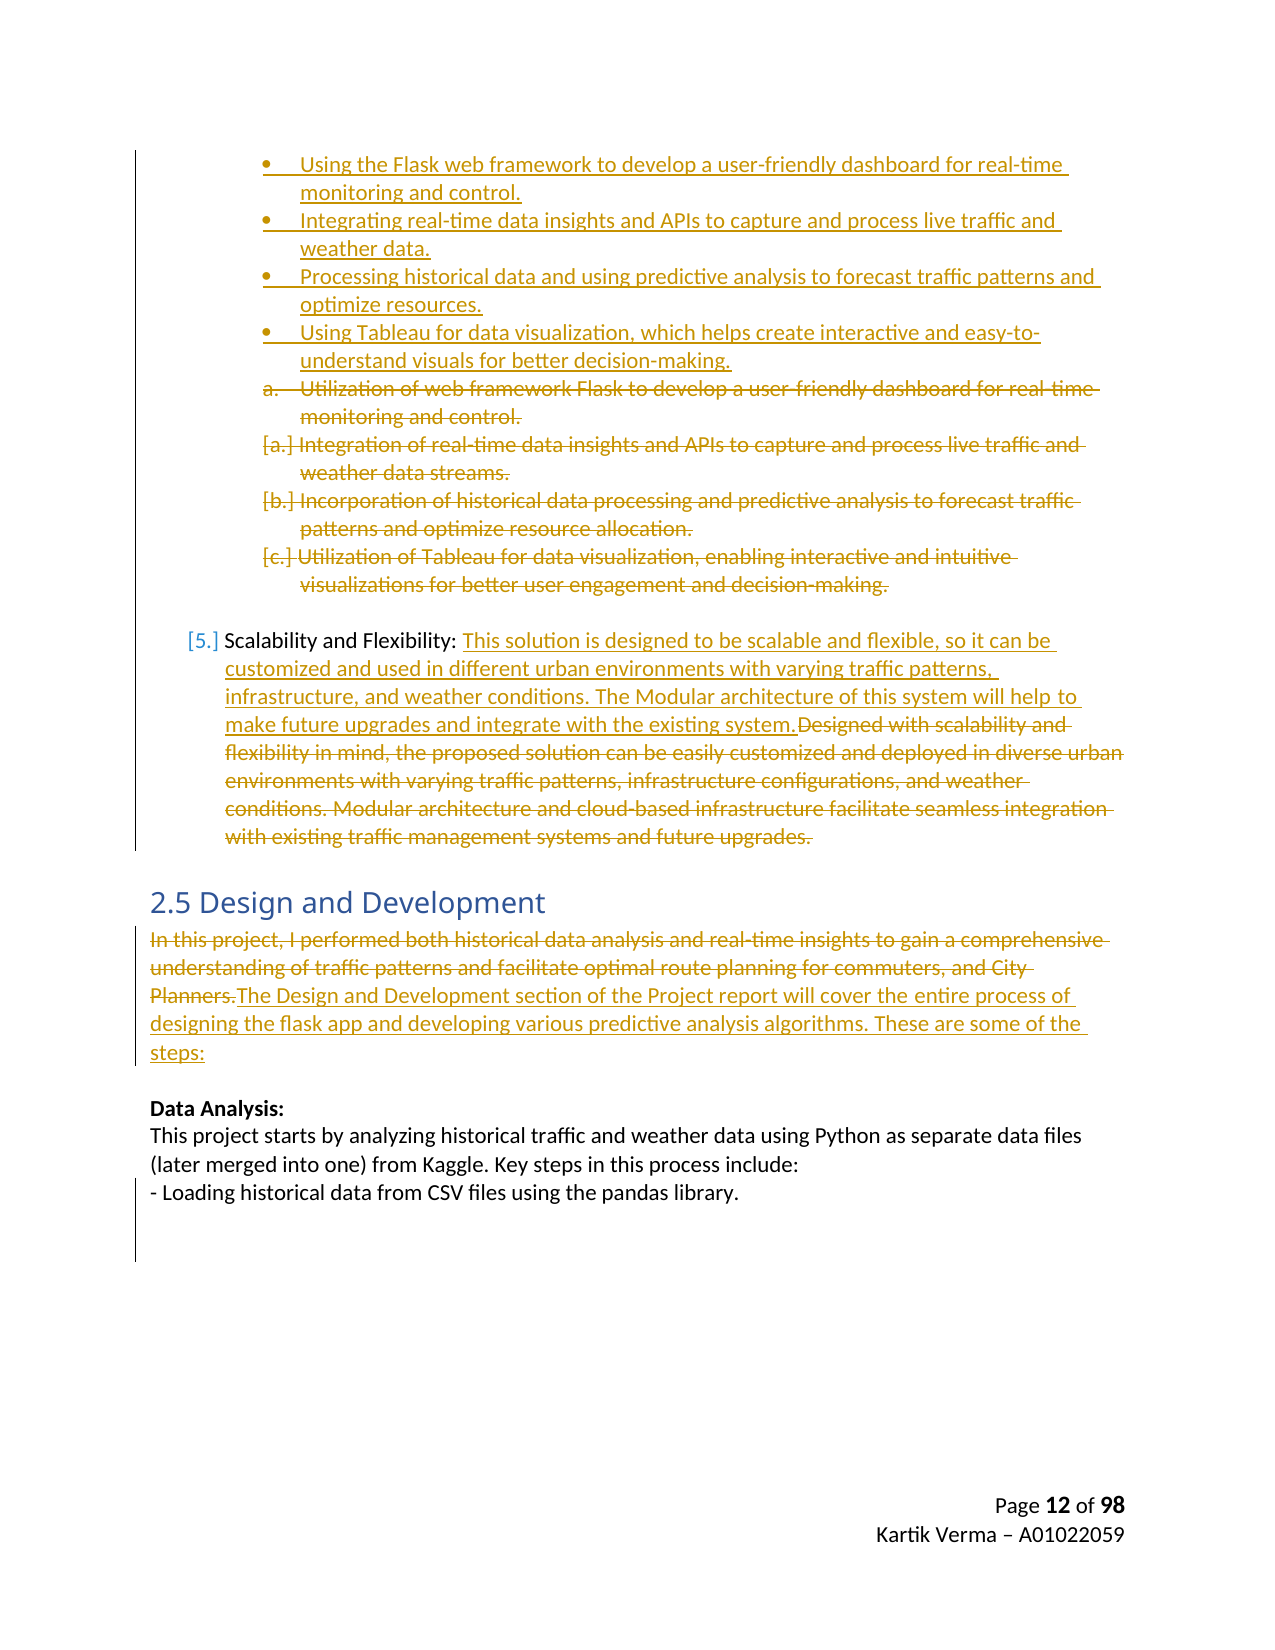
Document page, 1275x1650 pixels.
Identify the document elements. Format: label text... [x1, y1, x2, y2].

text - Loading historical data from CSV files using the pandas library. [150, 1178, 1125, 1206]
subtitle 2.5 Design and Development [150, 883, 1125, 922]
text This project starts by analyzing historical traffic and weather data using Python as separate data files (later merged into one) from Kaggle. Key steps in this process include: [150, 1122, 1125, 1178]
text Data Analysis: [150, 1094, 1125, 1122]
list Scalability and Flexibility: [187, 626, 1125, 851]
